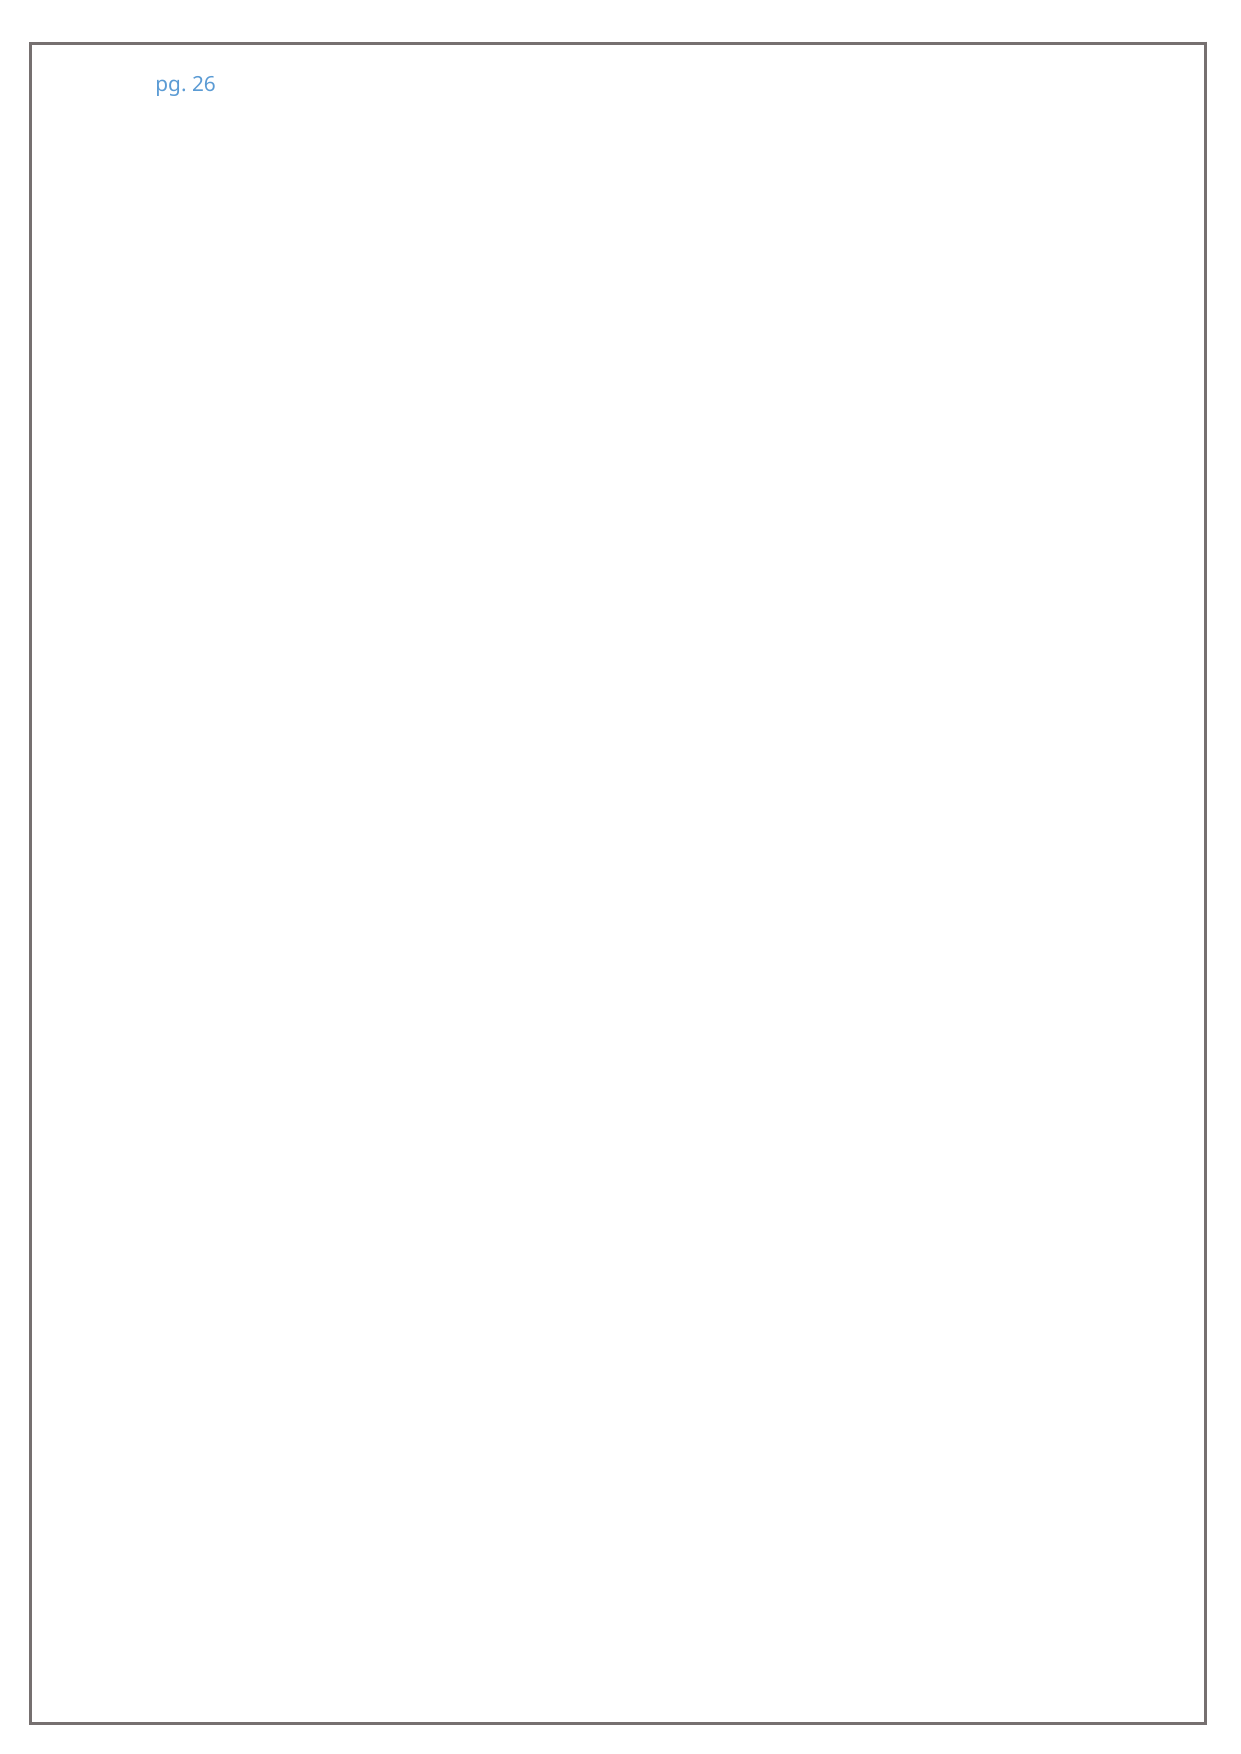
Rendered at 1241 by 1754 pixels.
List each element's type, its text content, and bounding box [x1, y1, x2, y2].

text pg. 26 [155, 69, 1196, 97]
